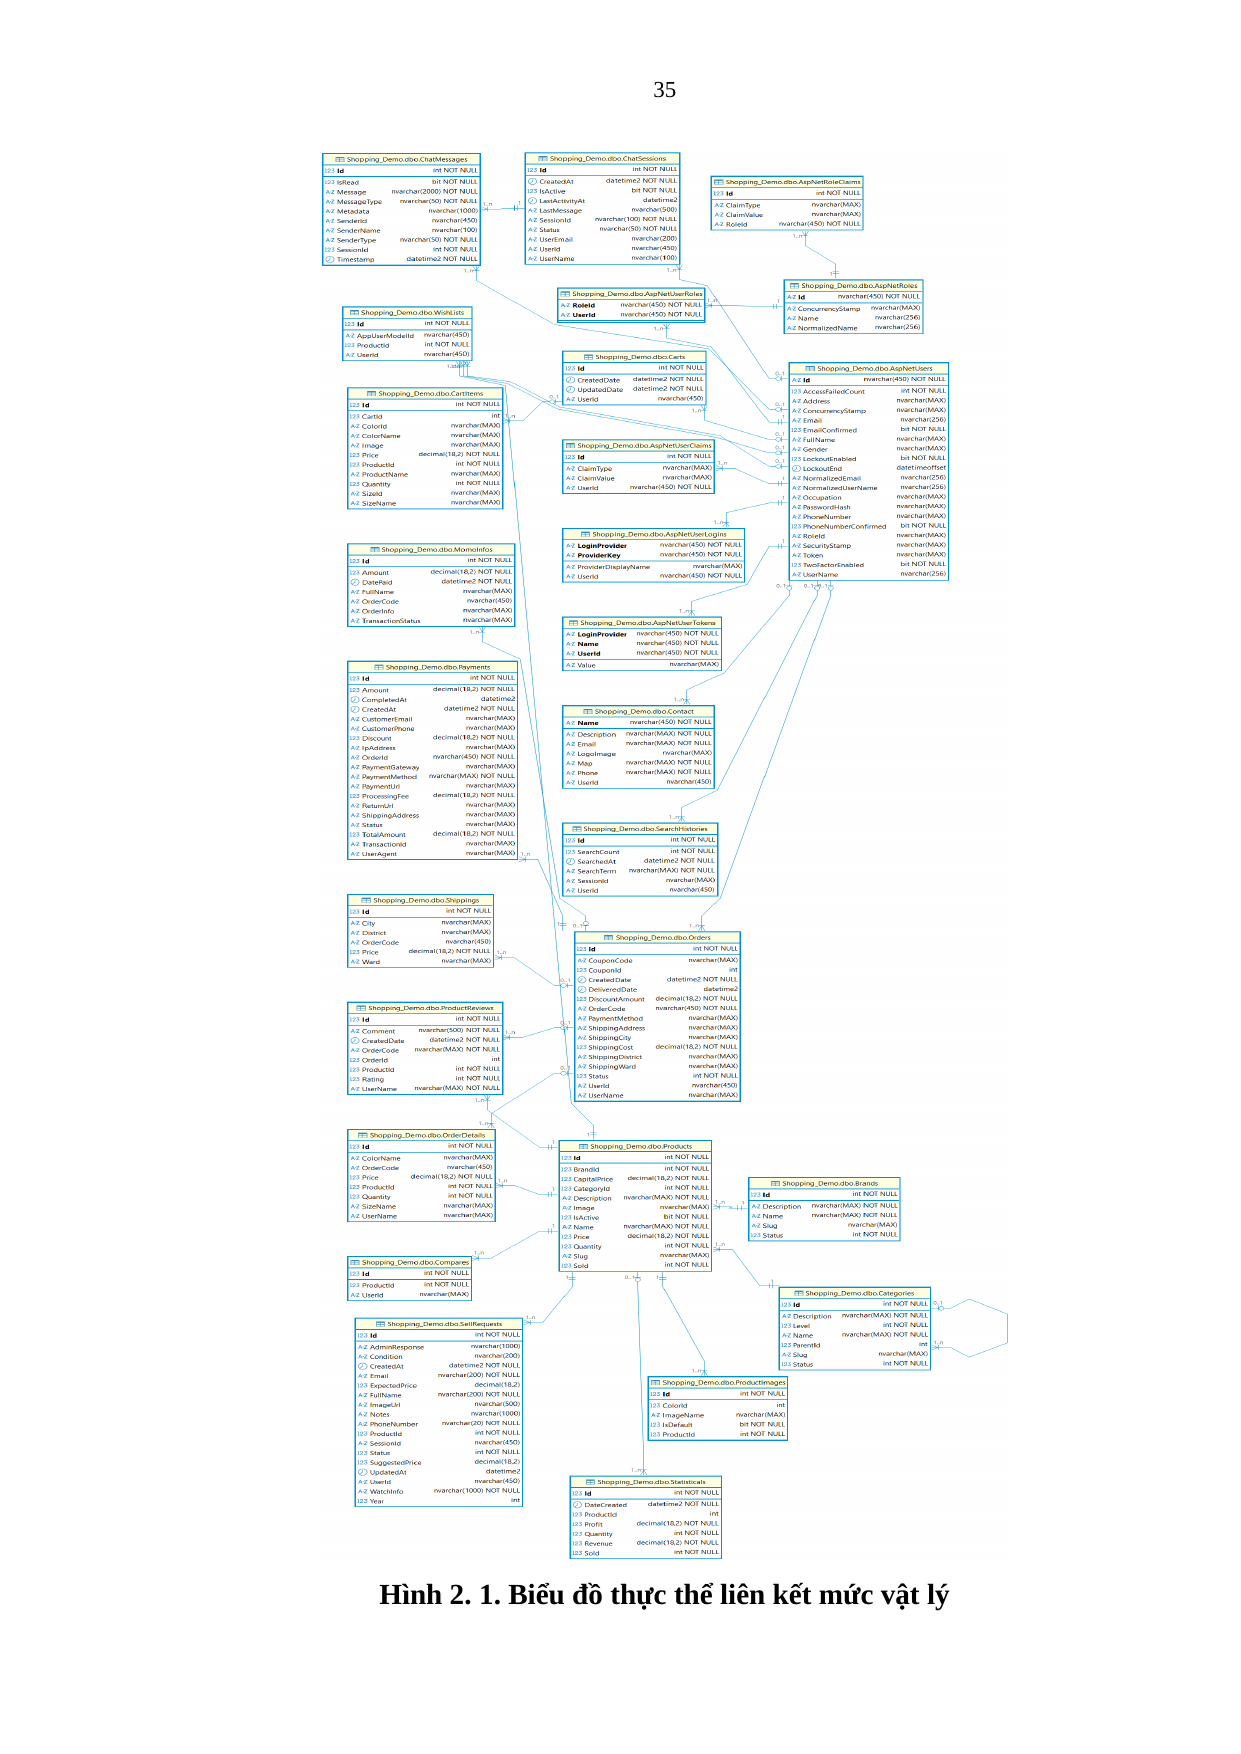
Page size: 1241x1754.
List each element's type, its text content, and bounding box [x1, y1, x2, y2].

picture [315, 147, 1014, 1564]
